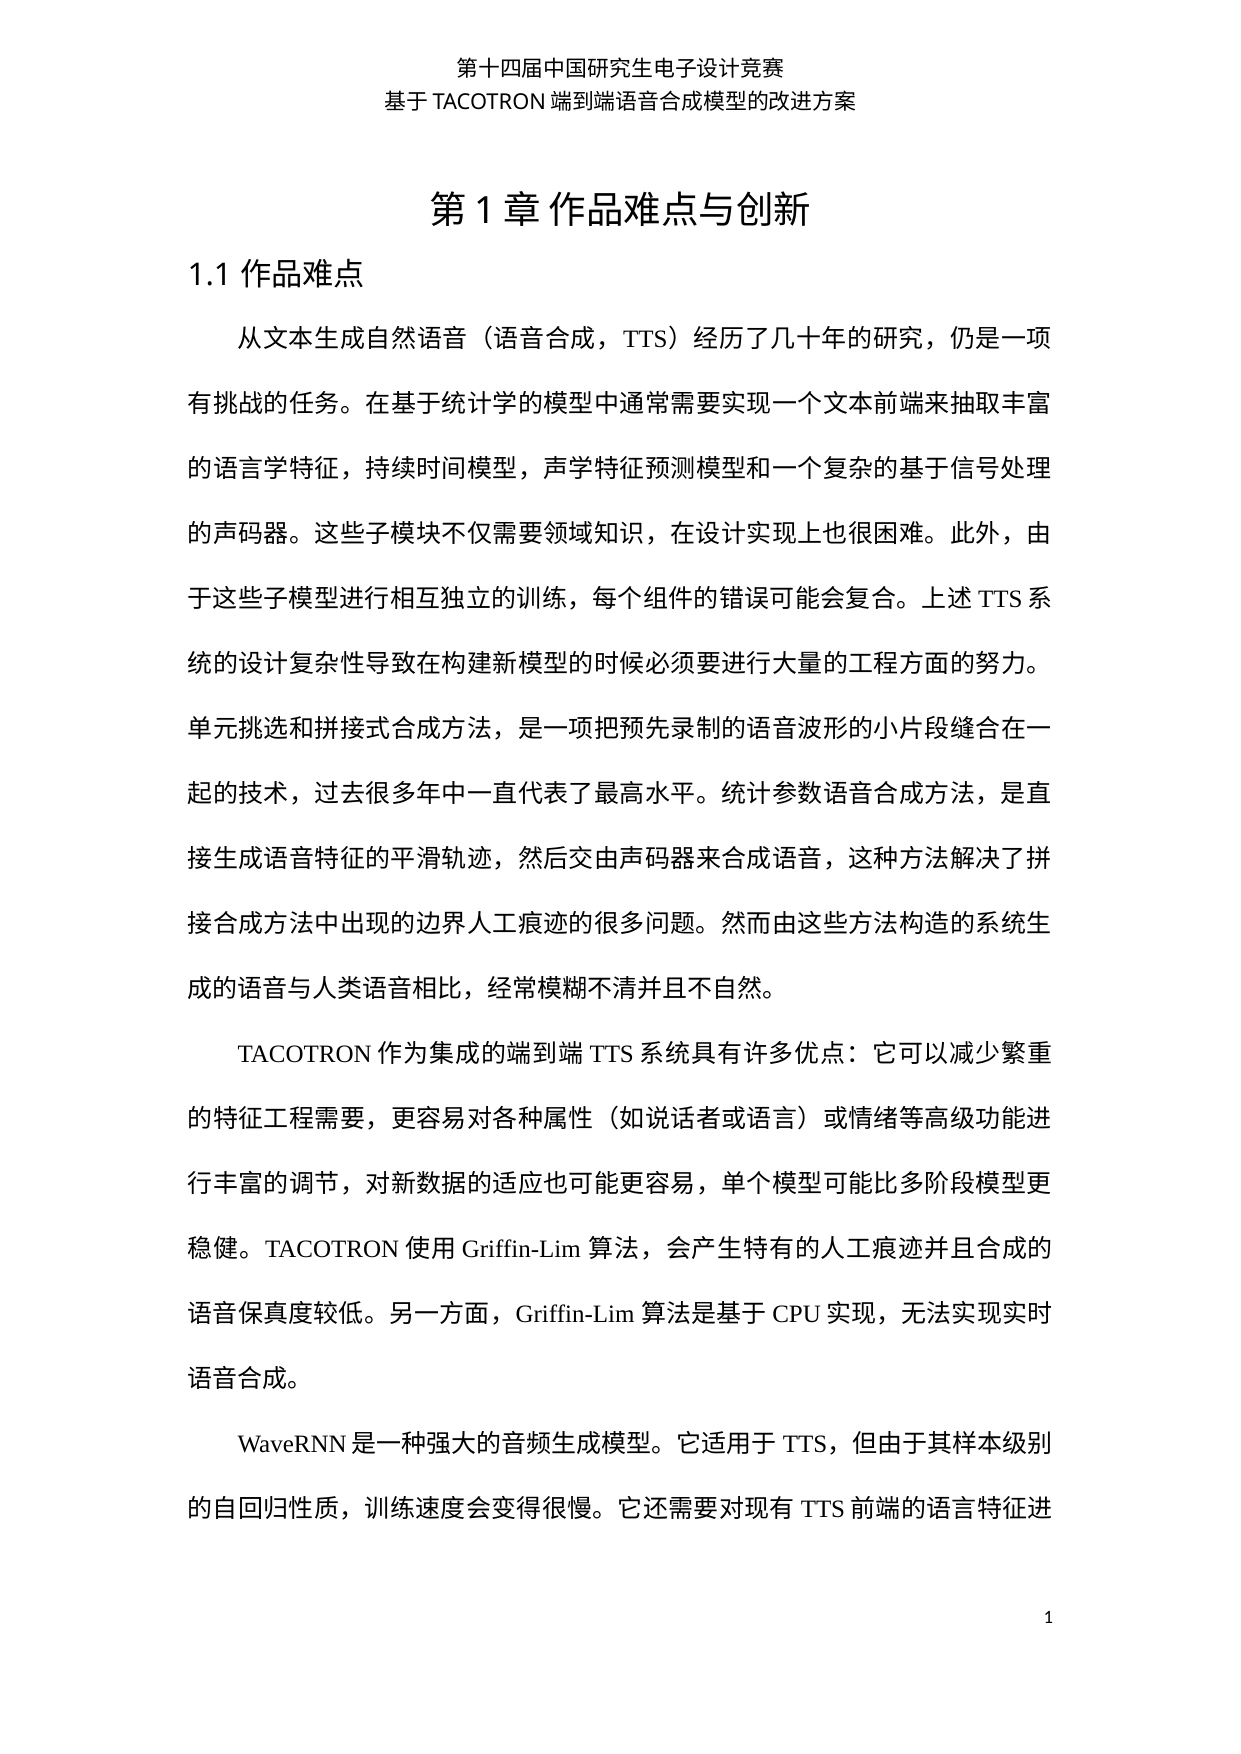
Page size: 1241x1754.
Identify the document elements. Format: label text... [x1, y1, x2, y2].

text 从文本生成自然语音（语音合成，TTS）经历了几十年的研究，仍是一项有挑战的任务。在基于统计学的模型中通常需要实现一个文本前端来抽取丰富的语言学特征，持续时间模型，声学特征预测模型和一个复杂的基于信号处理的声码器。这些子模块不仅需要领域知识，在设计实现上也很困难。此外，由于这些子模型进行相互独立的训练，每个组件的错误可能会复合。上述TTS系统的设计复杂性导致在构建新模型的时候必须要进行大量的工程方面的努力。单元挑选和拼接式合成方法，是一项把预先录制的语音波形的小片段缝合在一起的技术，过去很多年中一直代表了最高水平。统计参数语音合成方法，是直接生成语音特征的平滑轨迹，然后交由声码器来合成语音，这种方法解决了拼接合成方法中出现的边界人工痕迹的很多问题。然而由这些方法构造的系统生成的语音与人类语音相比，经常模糊不清并且不自然。 [187, 304, 1053, 1019]
subtitle 1.1 作品难点 [187, 239, 1053, 304]
subtitle 第1章 作品难点与创新 [187, 174, 1053, 239]
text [187, 1409, 1053, 1539]
text TACOTRON作为集成的端到端TTS系统具有许多优点：它可以减少繁重的特征工程需要，更容易对各种属性（如说话者或语言）或情绪等高级功能进行丰富的调节，对新数据的适应也可能更容易，单个模型可能比多阶段模型更稳健。TACOTRON使用Griffin-Lim 算法，会产生特有的人工痕迹并且合成的语音保真度较低。另一方面，Griffin-Lim 算法是基于CPU实现，无法实现实时语音合成。 [187, 1019, 1053, 1409]
